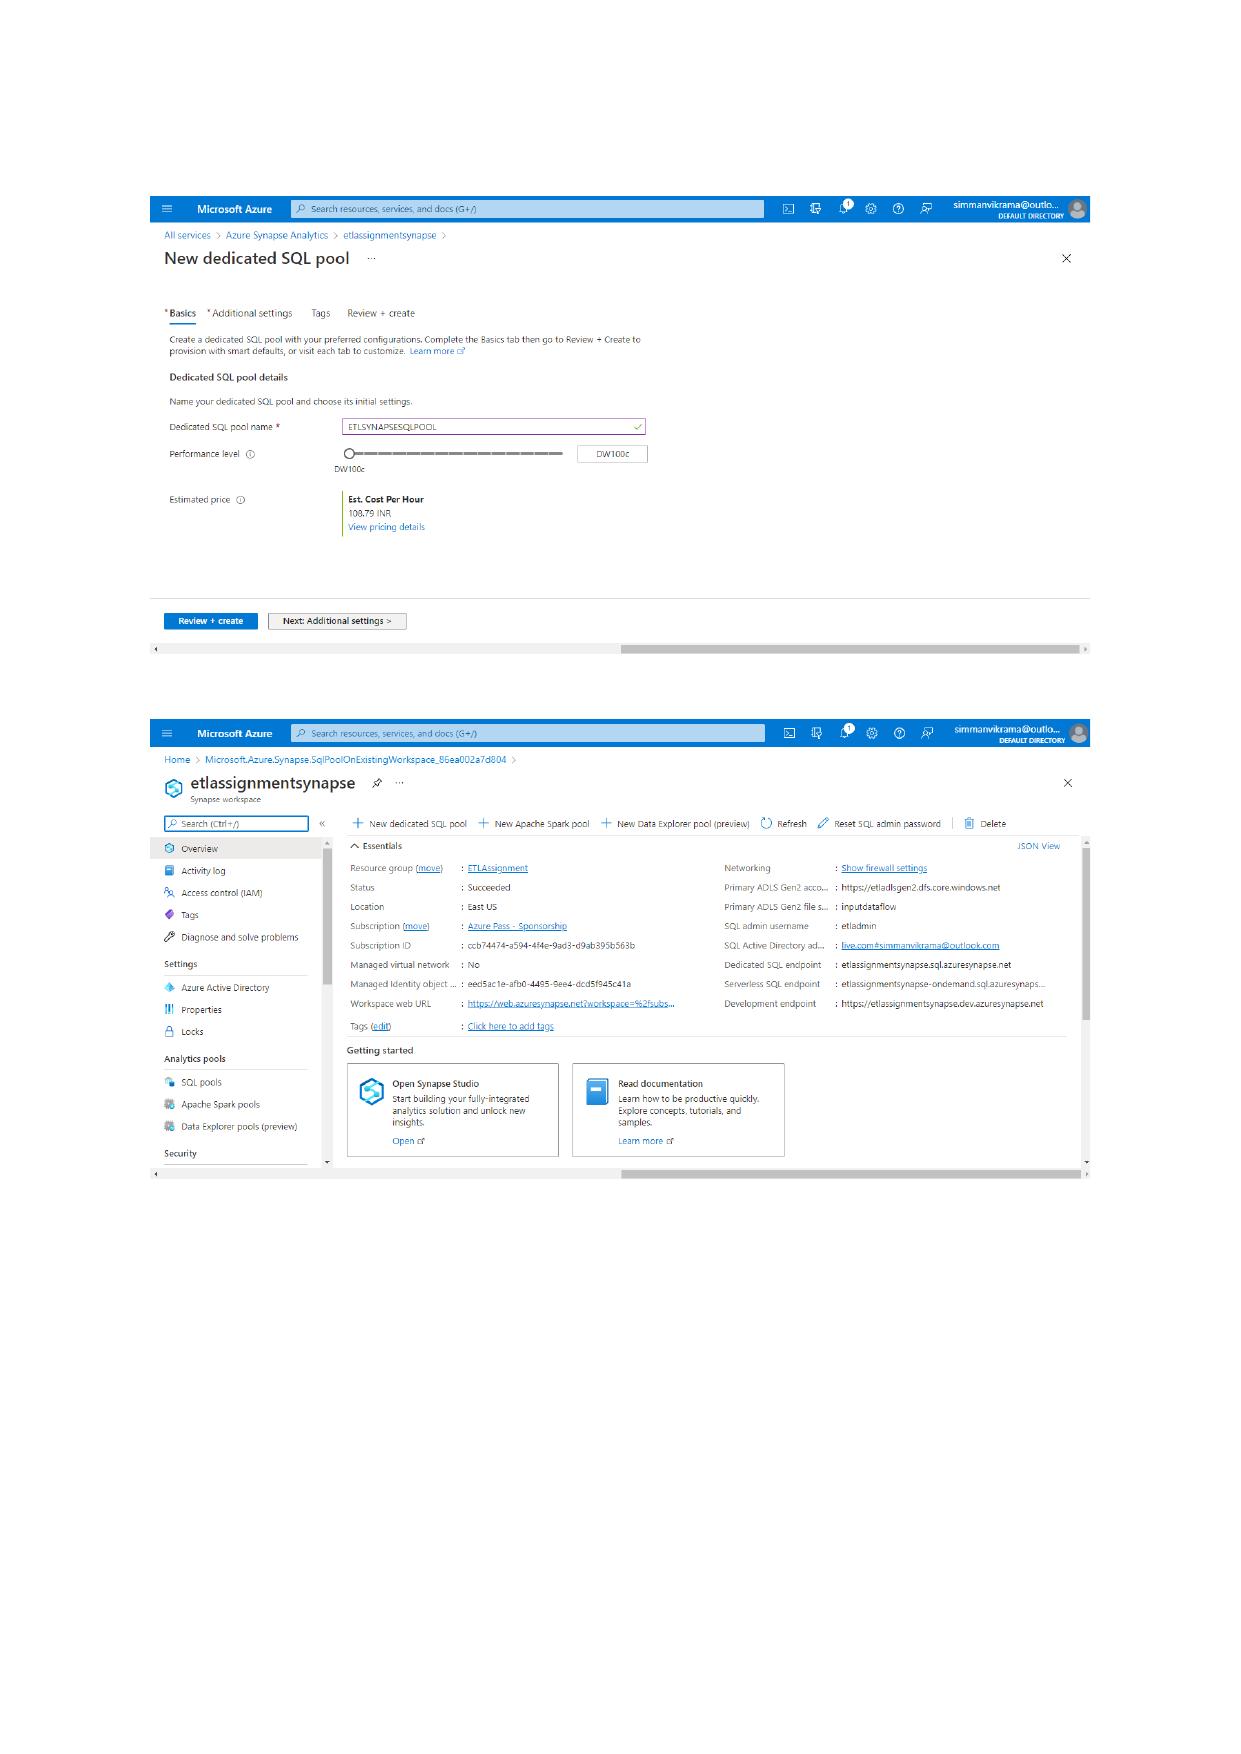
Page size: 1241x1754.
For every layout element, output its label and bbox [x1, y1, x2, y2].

picture [150, 719, 1091, 1179]
picture [150, 196, 1091, 654]
